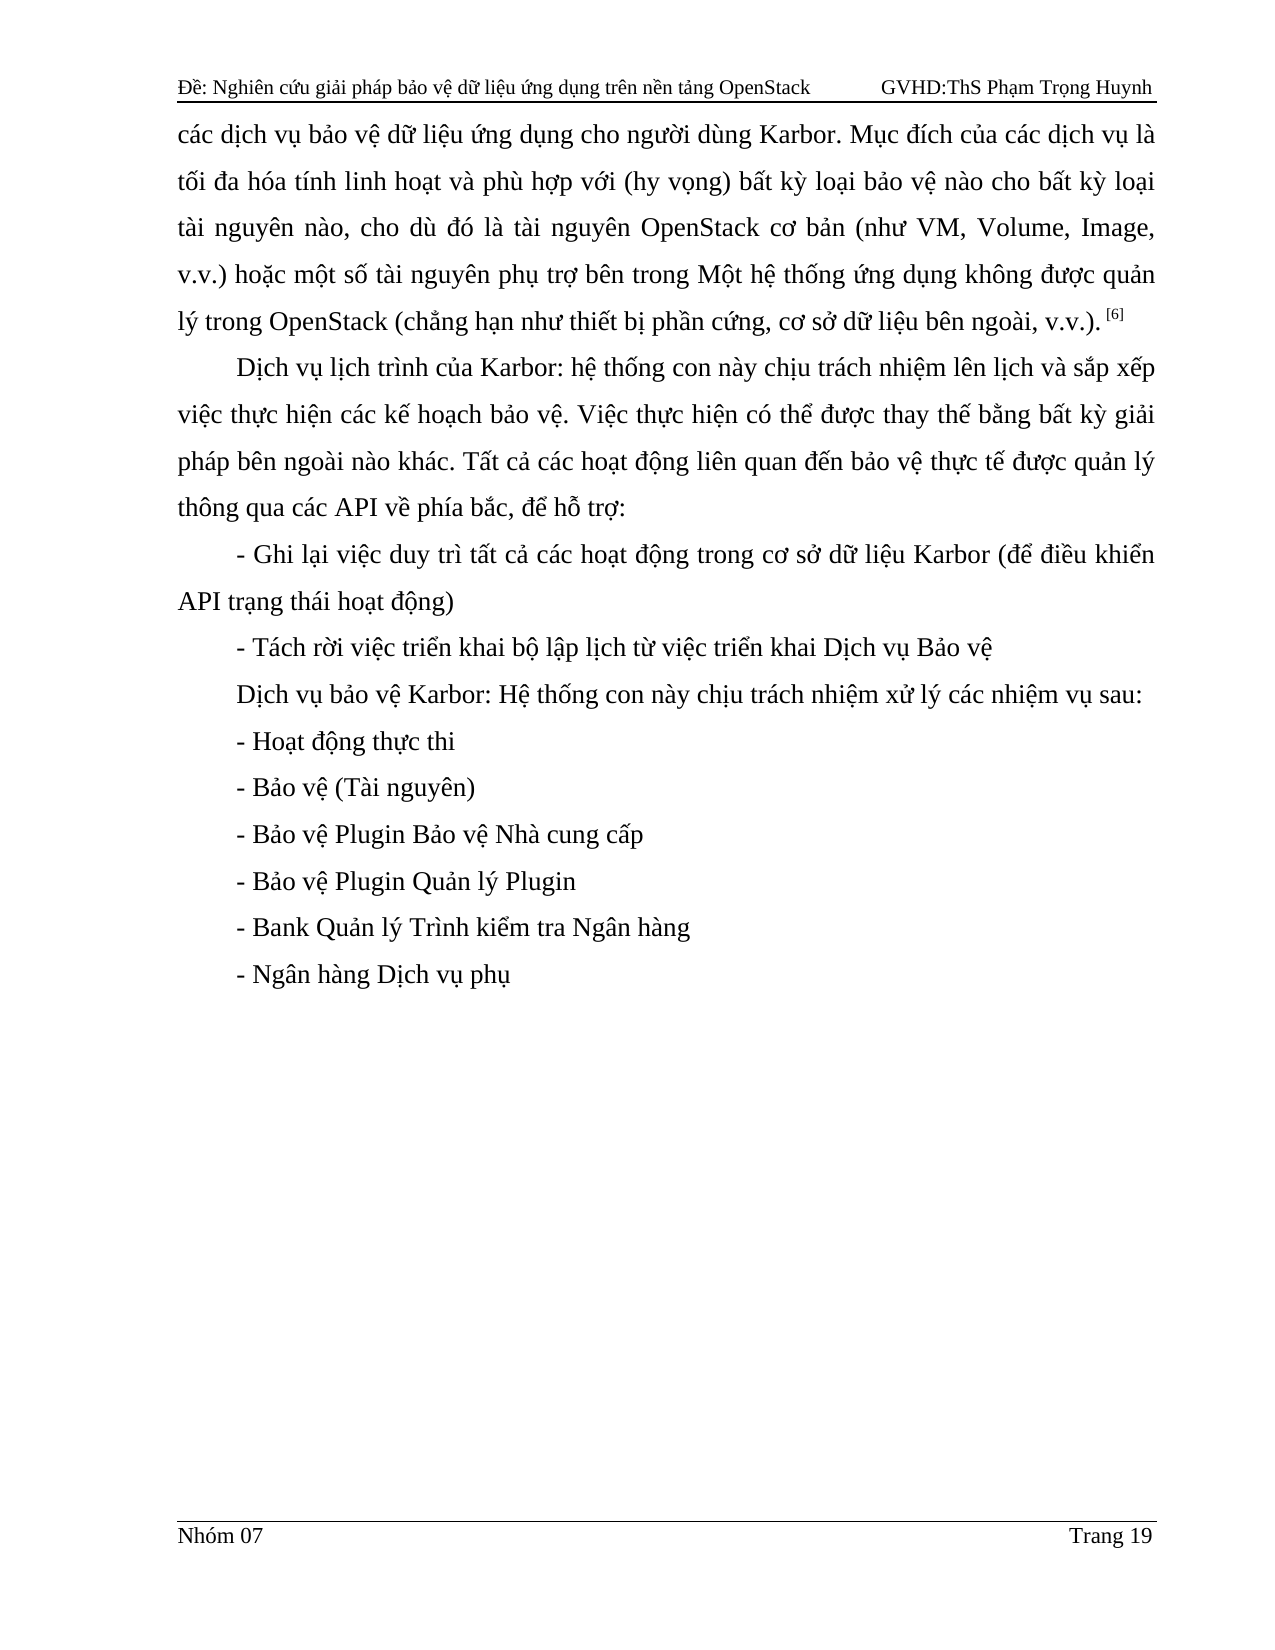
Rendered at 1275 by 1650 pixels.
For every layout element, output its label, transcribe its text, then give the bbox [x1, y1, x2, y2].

text - Bảo vệ (Tài nguyên) [177, 771, 1157, 803]
text - Hoạt động thực thi [177, 725, 1157, 756]
text - Ngân hàng Dịch vụ phụ [177, 958, 1157, 989]
text - Tách rời việc triển khai bộ lập lịch từ việc triển khai Dịch vụ Bảo vệ [177, 631, 1157, 663]
text Dịch vụ lịch trình của Karbor: hệ thống con này chịu trách nhiệm lên lịch và sắp xếp việc thực hiện các kế hoạch bảo vệ. Việc thực hiện có thể được thay thế bằng bất kỳ giải pháp bên ngoài nào khác. Tất cả các hoạt động liên quan đến bảo vệ thực tế được quản lý thông qua các API về phía bắc, để hỗ trợ: [177, 351, 1157, 523]
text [177, 118, 1157, 336]
text - Bảo vệ Plugin Quản lý Plugin [177, 865, 1157, 896]
text - Bảo vệ Plugin Bảo vệ Nhà cung cấp [177, 818, 1157, 849]
text - Ghi lại việc duy trì tất cả các hoạt động trong cơ sở dữ liệu Karbor (để điều khiển API trạng thái hoạt động) [177, 538, 1157, 616]
text - Bank Quản lý Trình kiểm tra Ngân hàng [177, 911, 1157, 943]
text Dịch vụ bảo vệ Karbor: Hệ thống con này chịu trách nhiệm xử lý các nhiệm vụ sau: [177, 678, 1157, 709]
